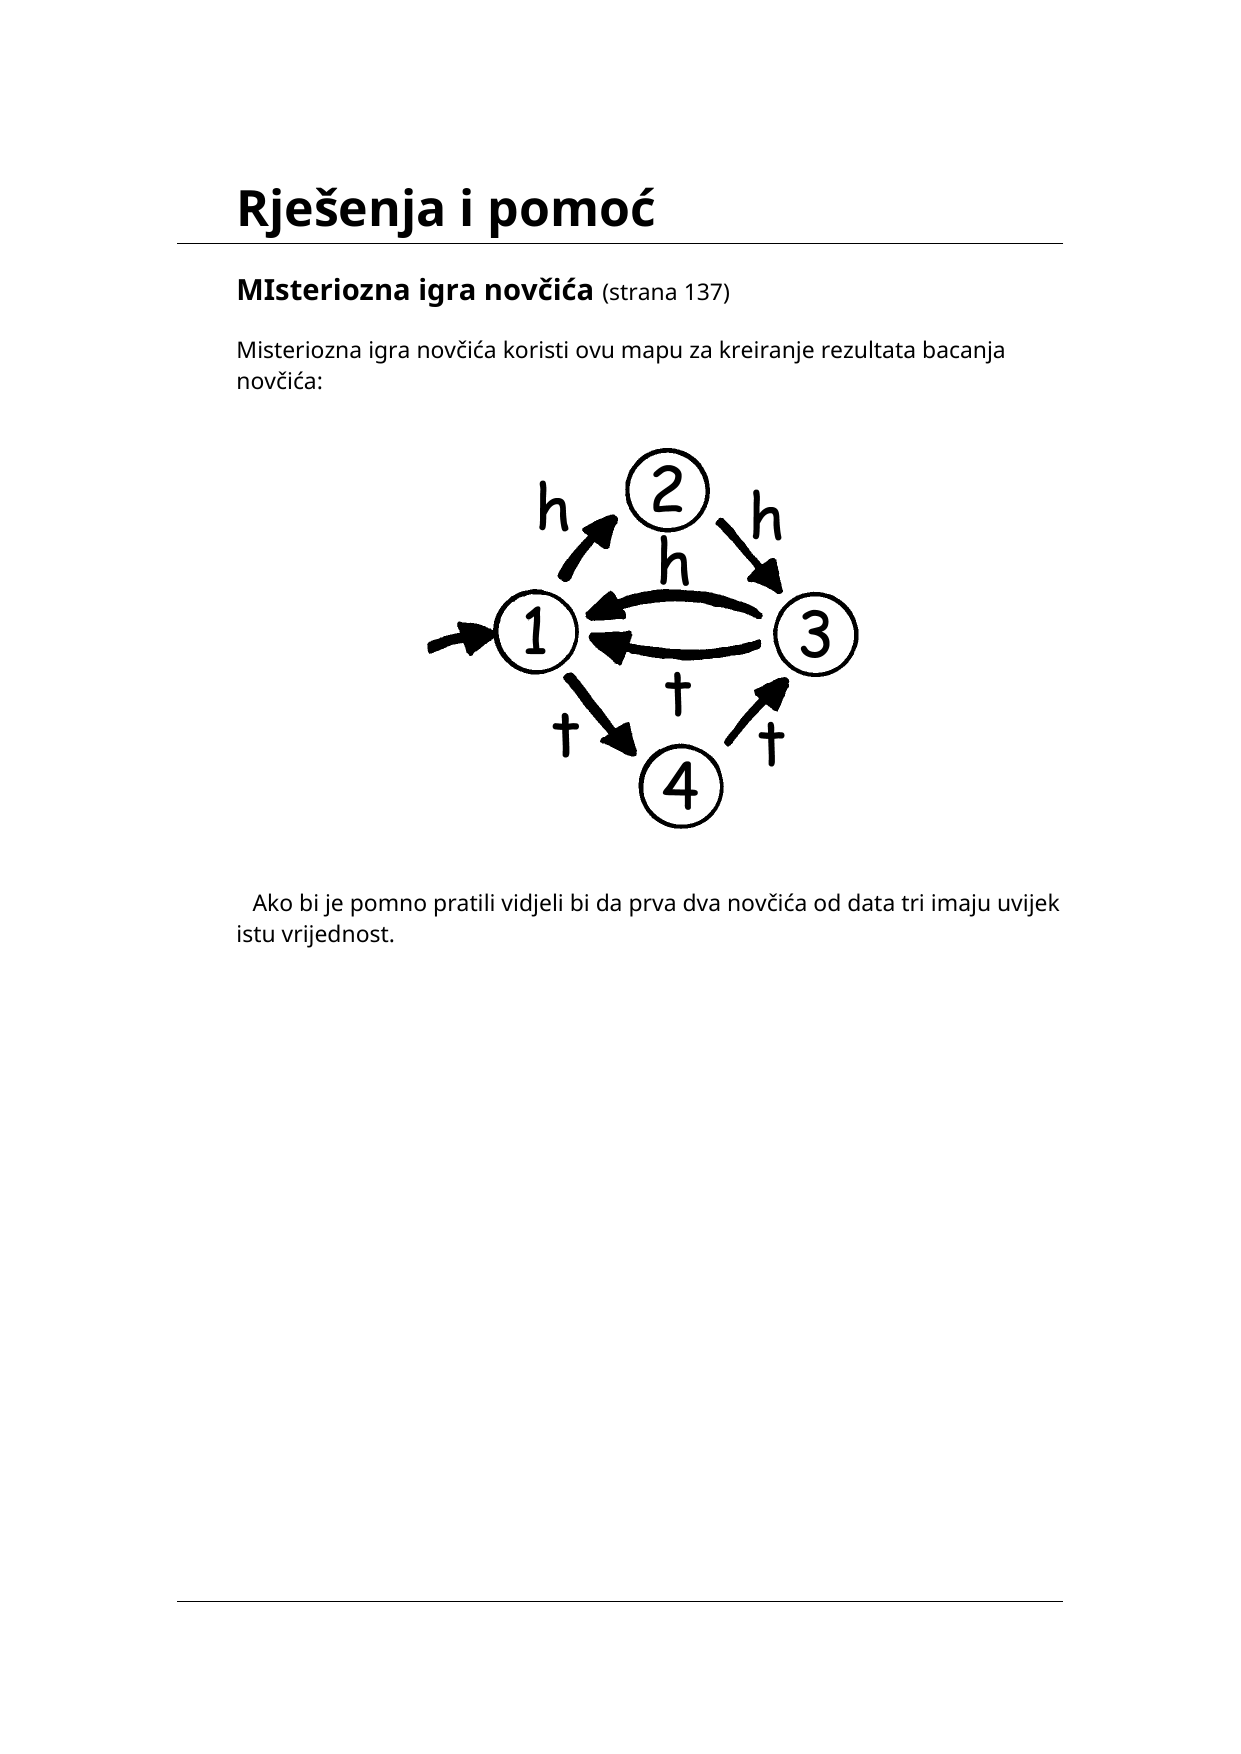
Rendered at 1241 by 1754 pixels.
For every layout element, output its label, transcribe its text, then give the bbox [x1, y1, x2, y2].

picture [404, 421, 895, 862]
text Ako bi je pomno pratili vidjeli bi da prva dva novčića od data tri imaju uvijek istu vrijednost. [236, 887, 1063, 949]
text Rješenja i pomoć [177, 173, 1063, 243]
text Misteriozna igra novčića koristi ovu mapu za kreiranje rezultata bacanja novčića: [236, 334, 1063, 396]
text MIsteriozna igra novčića (strana 116) [236, 269, 1063, 309]
